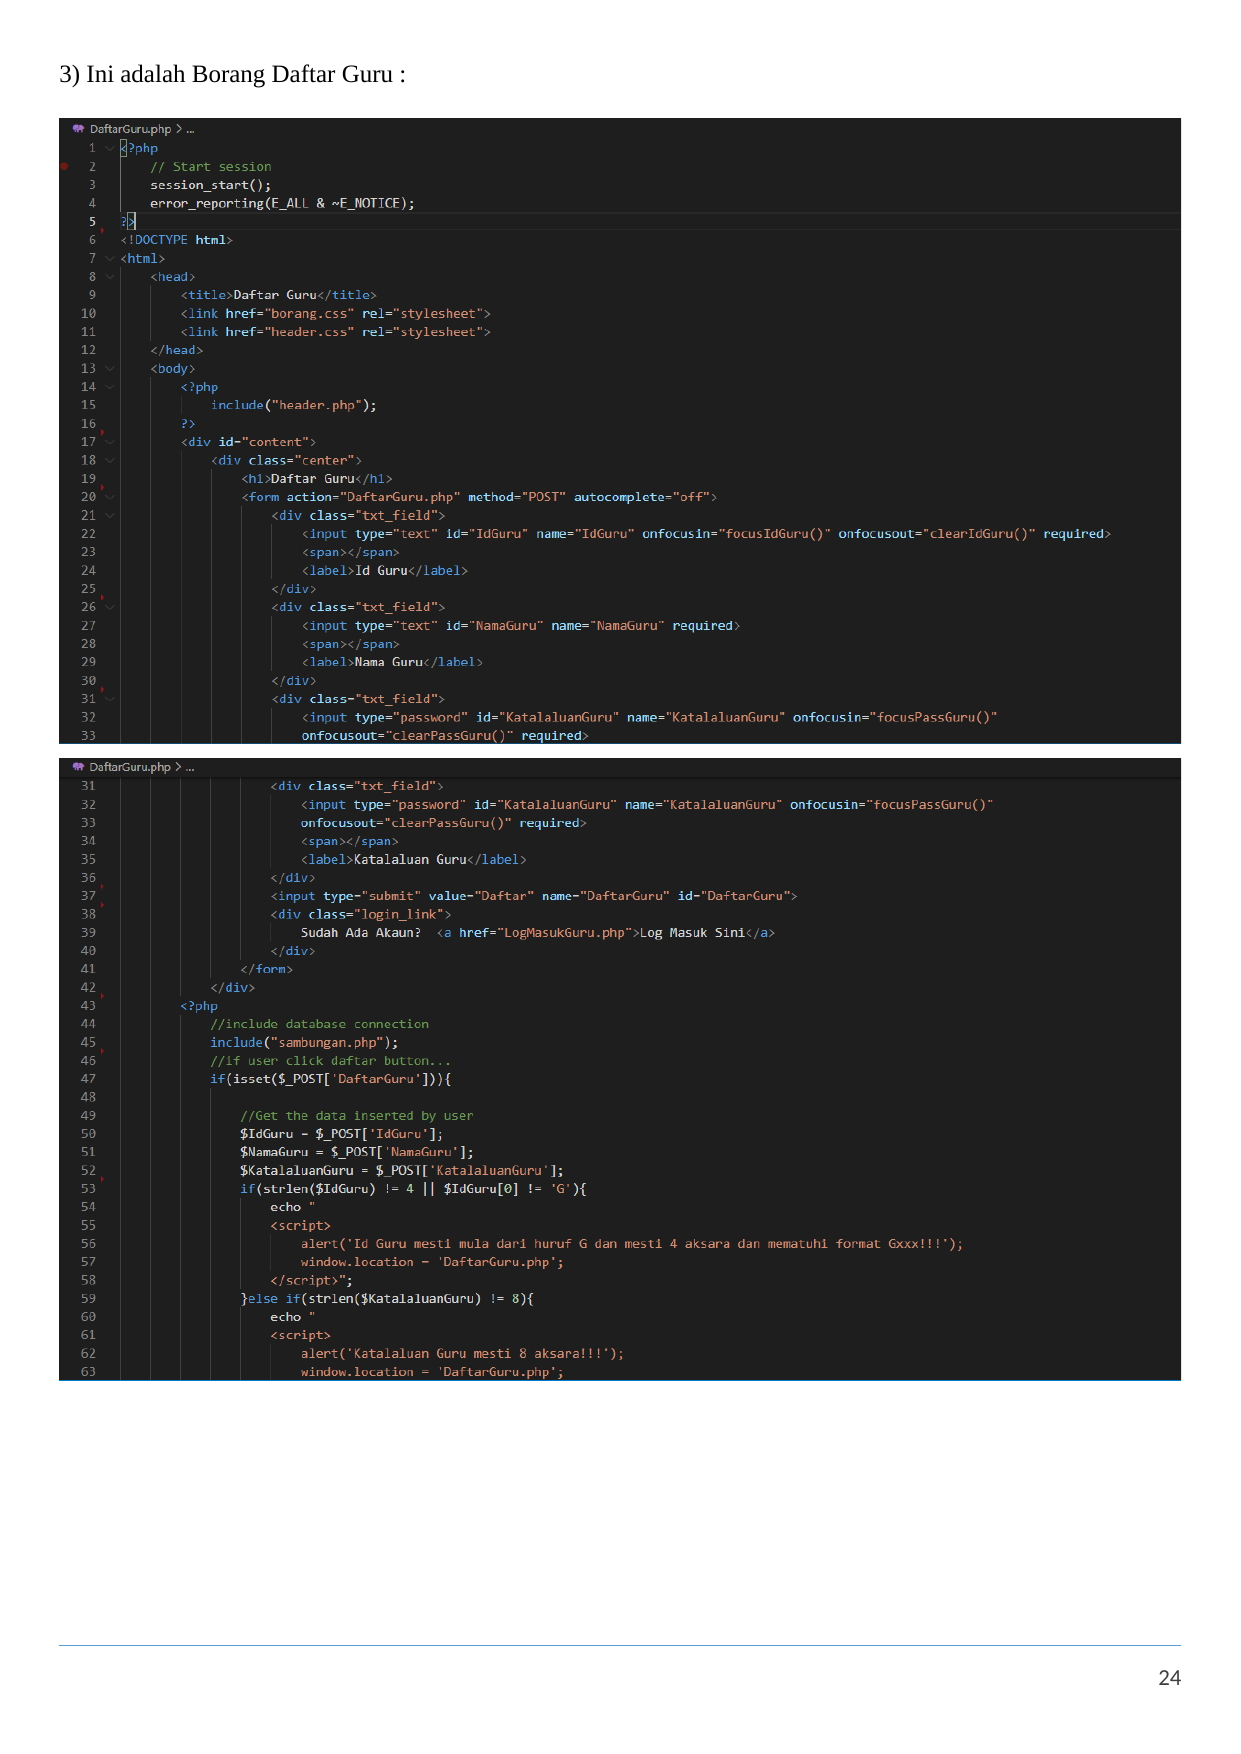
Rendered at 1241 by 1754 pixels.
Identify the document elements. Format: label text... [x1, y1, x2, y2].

picture [59, 118, 1182, 744]
text 3) Ini adalah Borang Daftar Guru : [59, 59, 1181, 88]
picture [59, 758, 1182, 1381]
